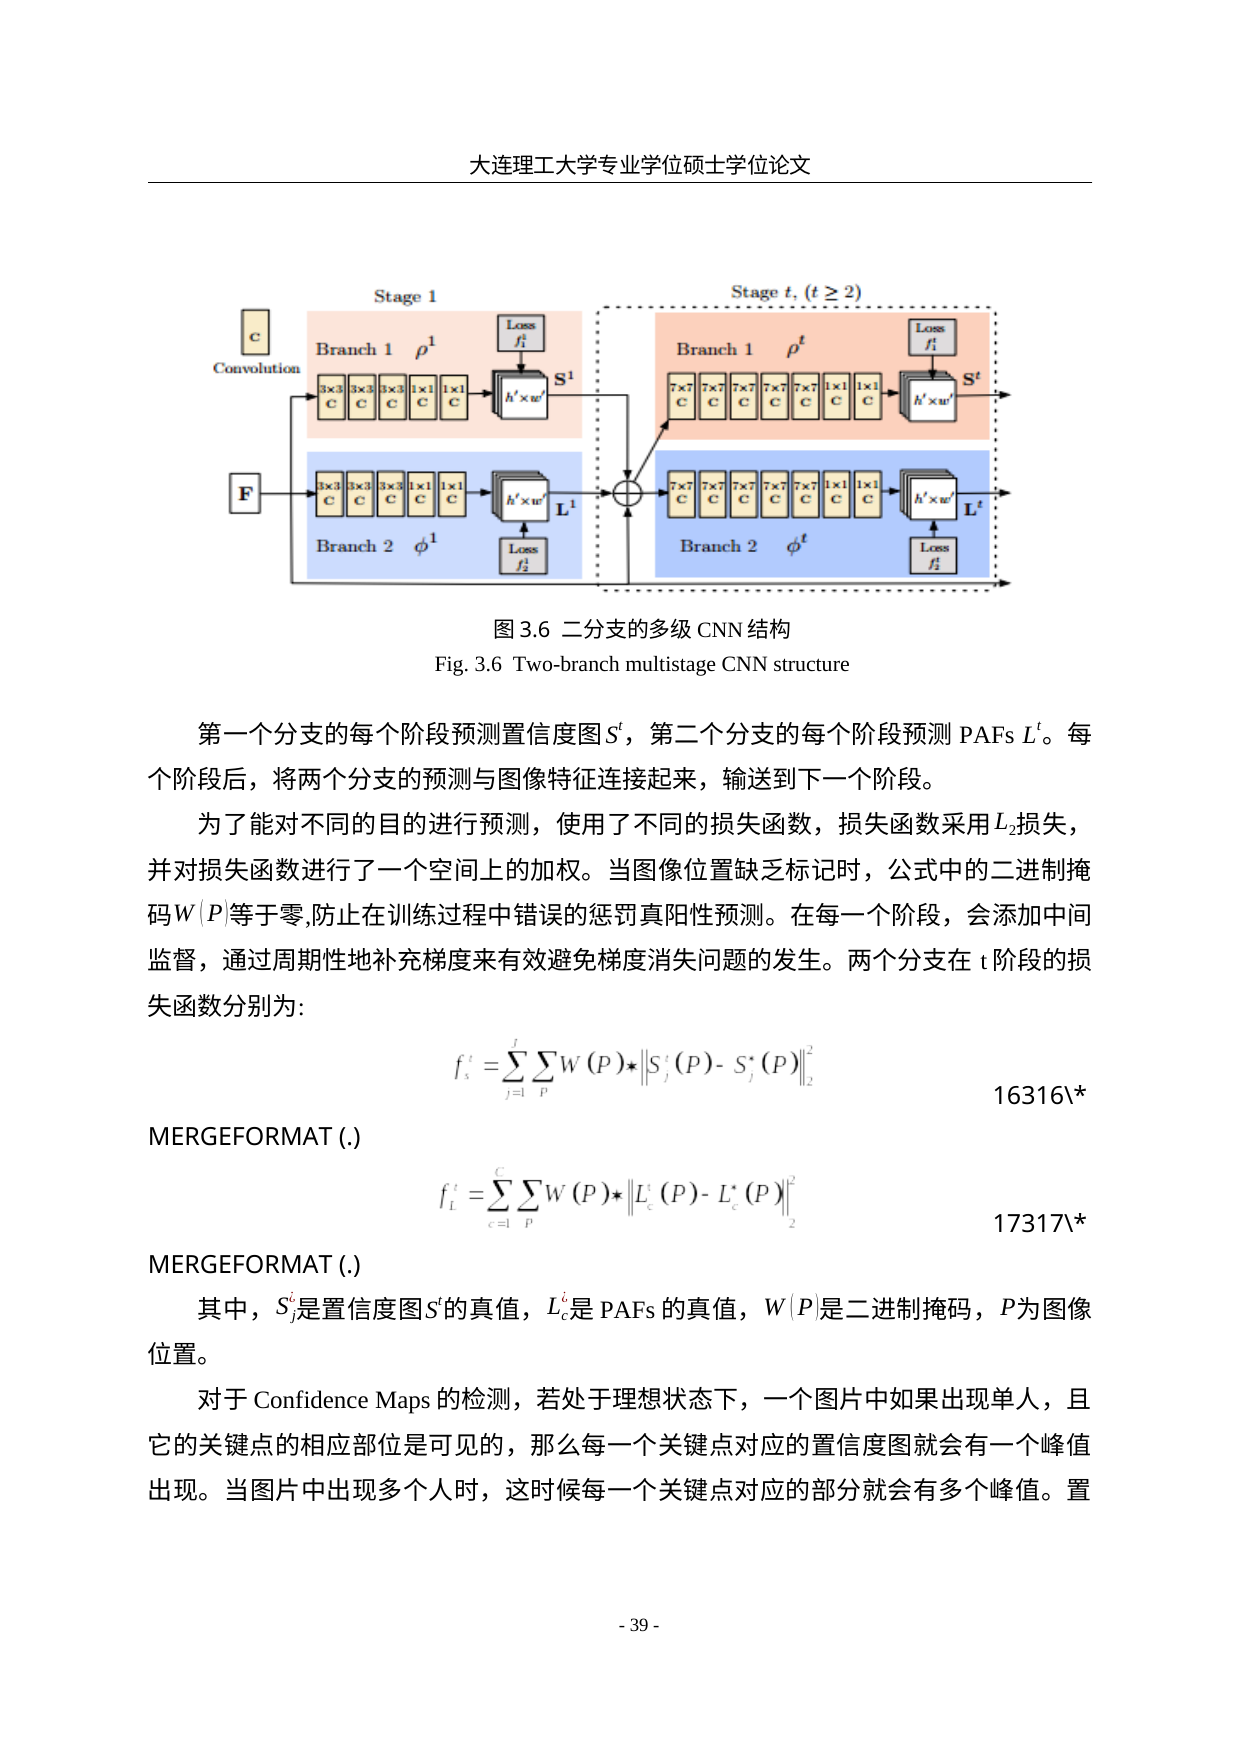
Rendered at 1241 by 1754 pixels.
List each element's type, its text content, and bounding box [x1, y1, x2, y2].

text 为了能对不同的目的进行预测，使用了不同的损失函数，损失函数采用损失，并对损失函数进行了一个空间上的加权。当图像位置缺乏标记时，公式中的二进制掩码等于零,防止在训练过程中错误的惩罚真阳性预测。在每一个阶段，会添加中间监督，通过周期性地补充梯度来有效避免梯度消失问题的发生。两个分支在t阶段的损失函数分别为: [148, 805, 1092, 1022]
text 第一个分支的每个阶段预测置信度图，第二个分支的每个阶段预测PAFs 。每个阶段后，将两个分支的预测与图像特征连接起来，输送到下一个阶段。 [148, 714, 1092, 796]
picture [197, 281, 1029, 605]
text 图3.6 二分支的多级CNN结构 [148, 612, 1092, 643]
text 其中，是置信度图的真值，是PAFs的真值，是二进制掩码，为图像位置。 [148, 1289, 1092, 1371]
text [148, 1380, 1092, 1507]
text Fig. 3.6 Two-branch multistage CNN structure [148, 651, 1092, 677]
